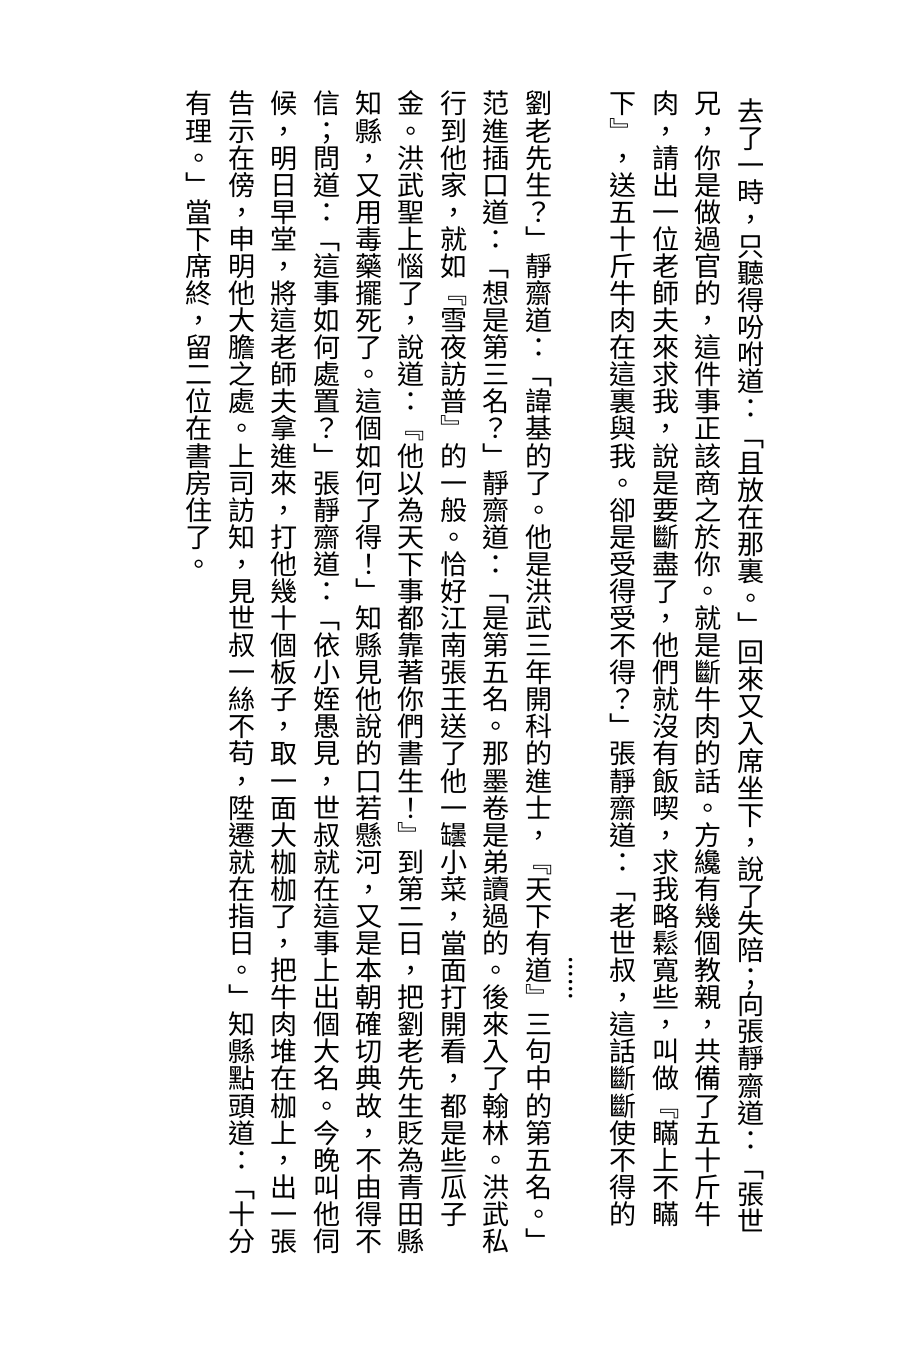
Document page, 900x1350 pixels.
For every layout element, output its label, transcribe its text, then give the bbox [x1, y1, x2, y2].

text 去了一時，只聽得吩咐道：﹁且放在那裏。﹂回來又入席坐下，說了失陪；向張靜齋道：﹁張世兄，你是做過官的，這件事正該商之於你。就是斷牛肉的話。方纔有幾個教親，共備了五十斤牛肉，請出一位老師夫來求我，說是要斷盡了，他們就沒有飯喫，求我略鬆寬些，叫做﹃瞞上不瞞下﹄，送五十斤牛肉在這裏與我。卻是受得受不得？﹂張靜齋道：﹁老世叔，這話斷斷使不得的了。你我做官的人，只知有皇上，那知有教親？想起洪武年間，劉老先生……﹂湯知縣道：﹁那個劉老先生？﹂靜齋道：﹁諱基的了。他是洪武三年開科的進士，﹃天下有道﹄三句中的第五名。﹂范進插口道：﹁想是第三名？﹂靜齋道：﹁是第五名。那墨卷是弟讀過的。後來入了翰林。洪武私行到他家，就如﹃雪夜訪普﹄的一般。恰好江南張王送了他一罎小菜，當面打開看，都是些瓜子金。洪武聖上惱了，說道：﹃他以為天下事都靠著你們書生！﹄到第二日，把劉老先生貶為青田縣知縣，又用毒藥擺死了。這個如何了得！﹂知縣見他說的口若懸河，又是本朝確切典故，不由得不信；問道：﹁這事如何處置？﹂張靜齋道：﹁依小姪愚見，世叔就在這事上出個大名。今晚叫他伺候，明日早堂，將這老師夫拿進來，打他幾十個板子，取一面大枷枷了，把牛肉堆在枷上，出一張告示在傍，申明他大膽之處。上司訪知，見世叔一絲不苟，陞遷就在指日。﹂知縣點頭道：﹁十分有理。﹂當下席終，留二位在書房住了。 [137, 90, 810, 1260]
